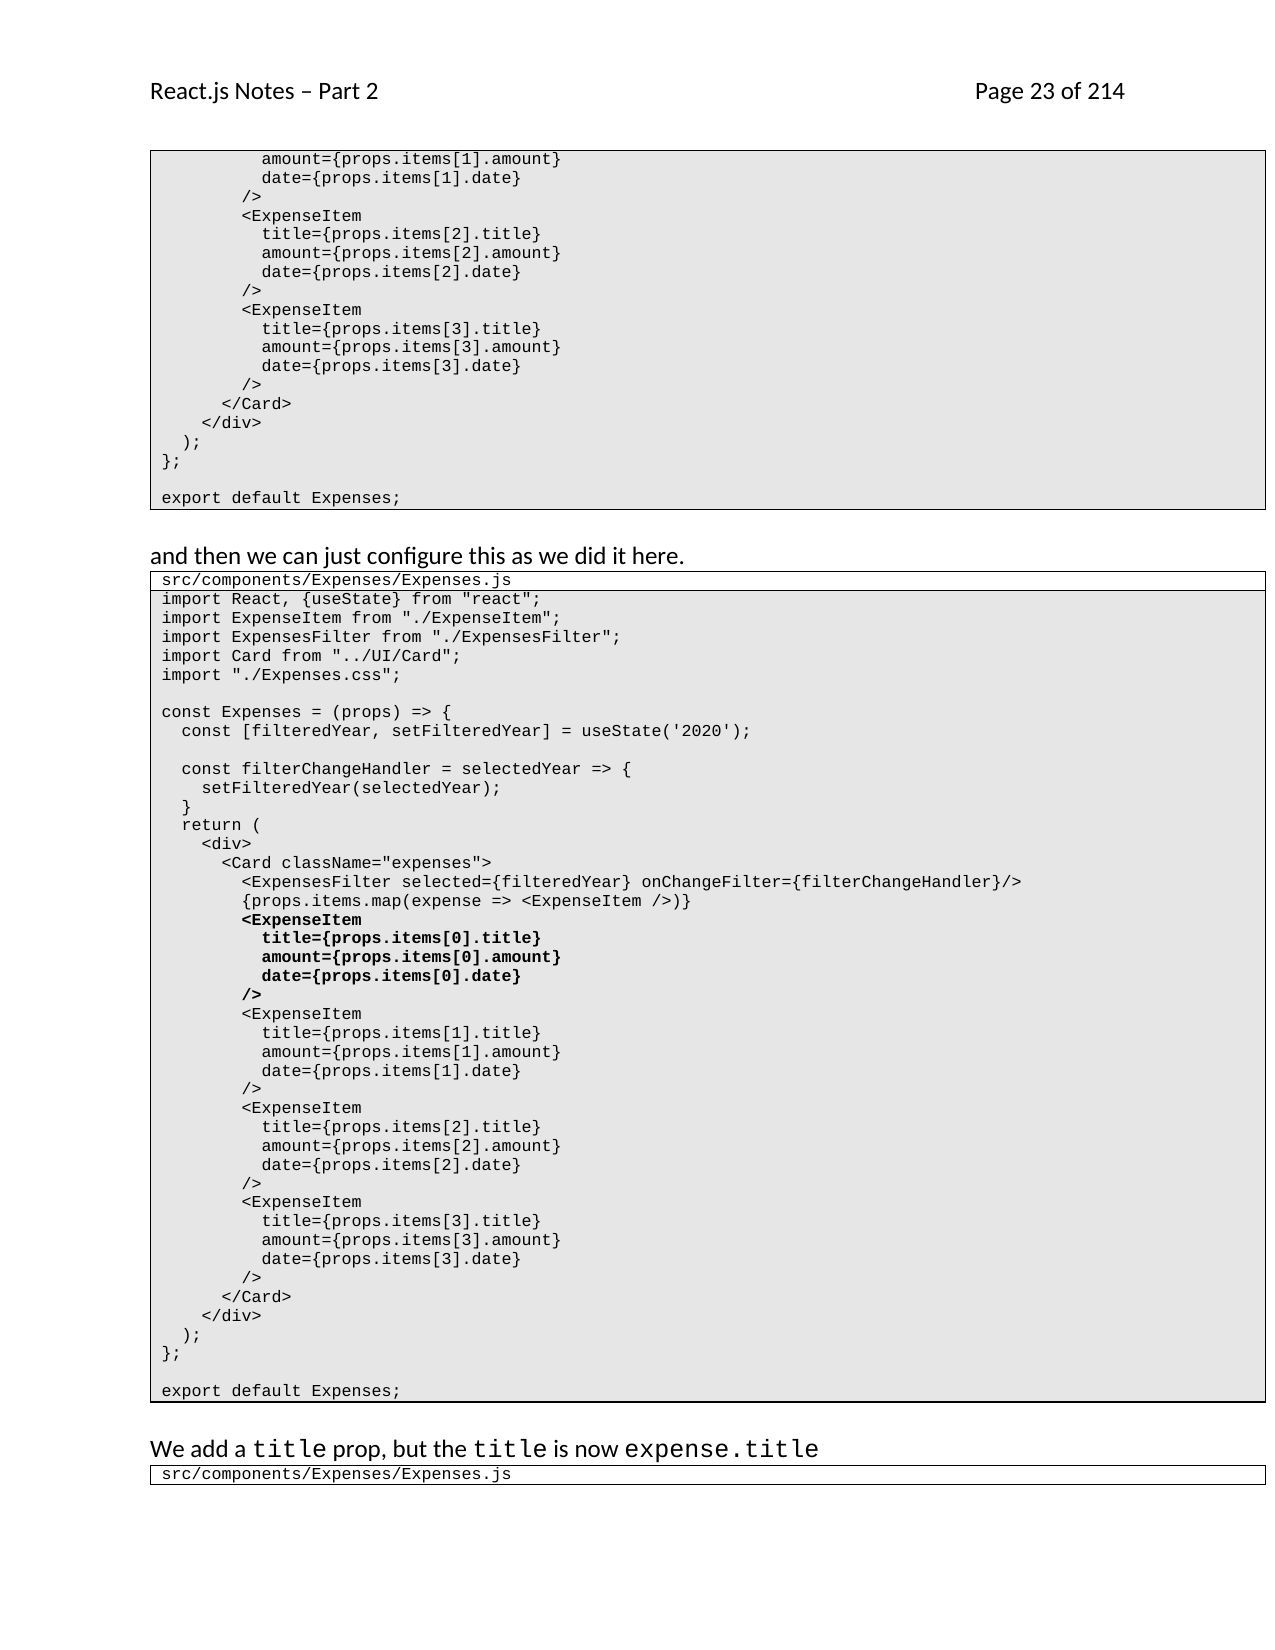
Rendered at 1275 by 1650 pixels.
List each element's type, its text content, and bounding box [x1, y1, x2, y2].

table_header src/components/Expenses/Expenses.js [151, 572, 1265, 590]
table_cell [151, 151, 1265, 509]
text We add a title prop, but the title is now expense.title [150, 1433, 1125, 1465]
table_header src/components/Expenses/Expenses.js [151, 1466, 1265, 1484]
text and then we can just configure this as we did it here. [150, 540, 1125, 571]
